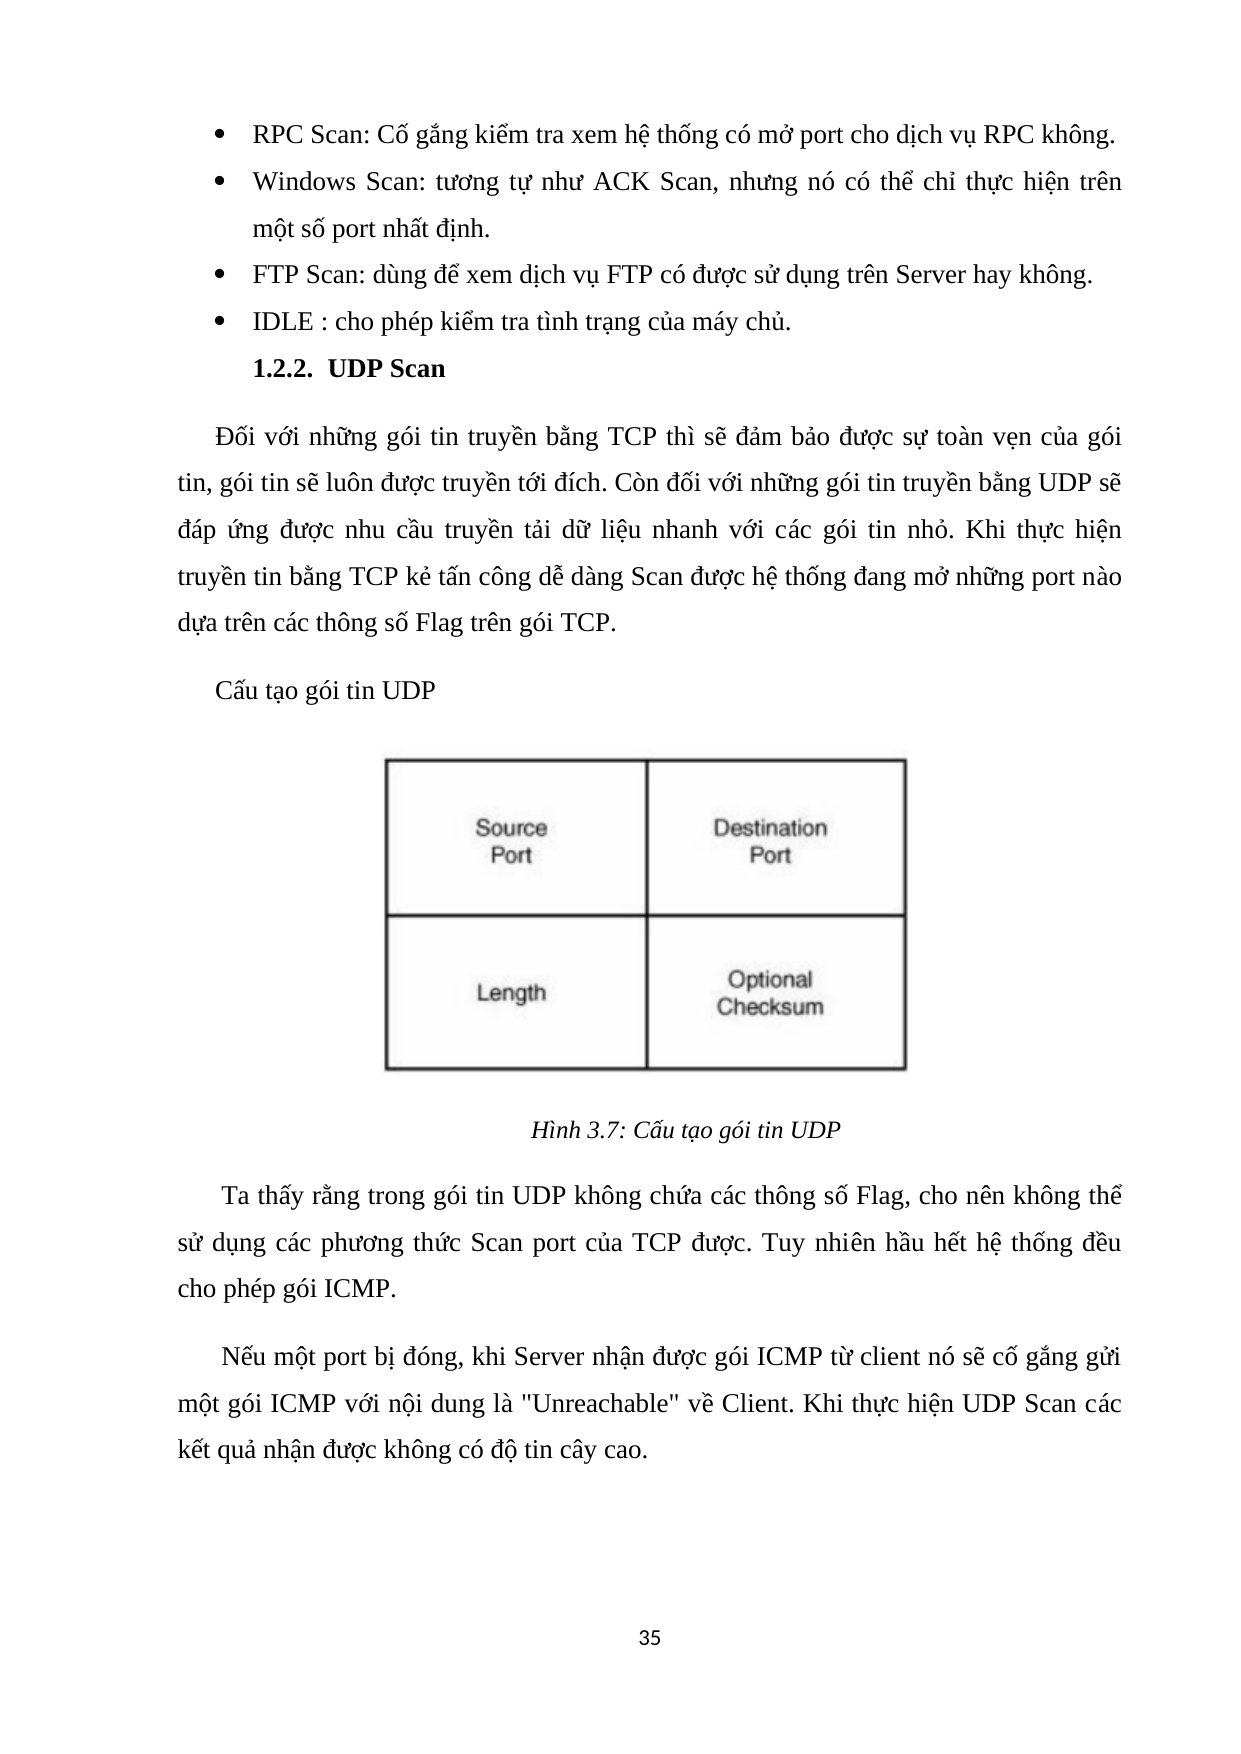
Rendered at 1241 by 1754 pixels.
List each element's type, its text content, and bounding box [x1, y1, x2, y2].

list Windows Scan: tương tự như ACK Scan, nhưng nó có thể chỉ thực hiện trên một số port nhất định. [215, 165, 1122, 243]
list IDLE : cho phép kiểm tra tình trạng của máy chủ. [215, 305, 1122, 337]
text Ta thấy rằng trong gói tin UDP không chứa các thông số Flag, cho nên không thể sử dụng các phương thức Scan port của TCP được. Tuy nhiên hầu hết hệ thống đều cho phép gói ICMP. [177, 1179, 1122, 1304]
list FTP Scan: dùng để xem dịch vụ FTP có được sử dụng trên Server hay không. [215, 258, 1122, 290]
text Đối với những gói tin truyền bằng TCP thì sẽ đảm bảo được sự toàn vẹn của gói tin, gói tin sẽ luôn được truyền tới đích. Còn đối với những gói tin truyền bằng UDP sẽ đáp ứng được nhu cầu truyền tải dữ liệu nhanh với các gói tin nhỏ. Khi thực hiện truyền tin bằng TCP kẻ tấn công dễ dàng Scan được hệ thống đang mở những port nào dựa trên các thông số Flag trên gói TCP. [177, 420, 1122, 637]
picture [381, 741, 919, 1081]
list UDP Scan [252, 352, 1122, 383]
text Nếu một port bị đóng, khi Server nhận được gói ICMP từ client nó sẽ cố gắng gửi một gói ICMP với nội dung là "Unreachable" về Client. Khi thực hiện UDP Scan các kết quả nhận được không có độ tin cây cao. [177, 1340, 1122, 1464]
list RPC Scan: Cố gắng kiểm tra xem hệ thống có mở port cho dịch vụ RPC không. [215, 118, 1122, 149]
text Cấu tạo gói tin UDP [177, 674, 1122, 705]
text Hình 3.7: Cấu tạo gói tin UDP [252, 1115, 1122, 1144]
